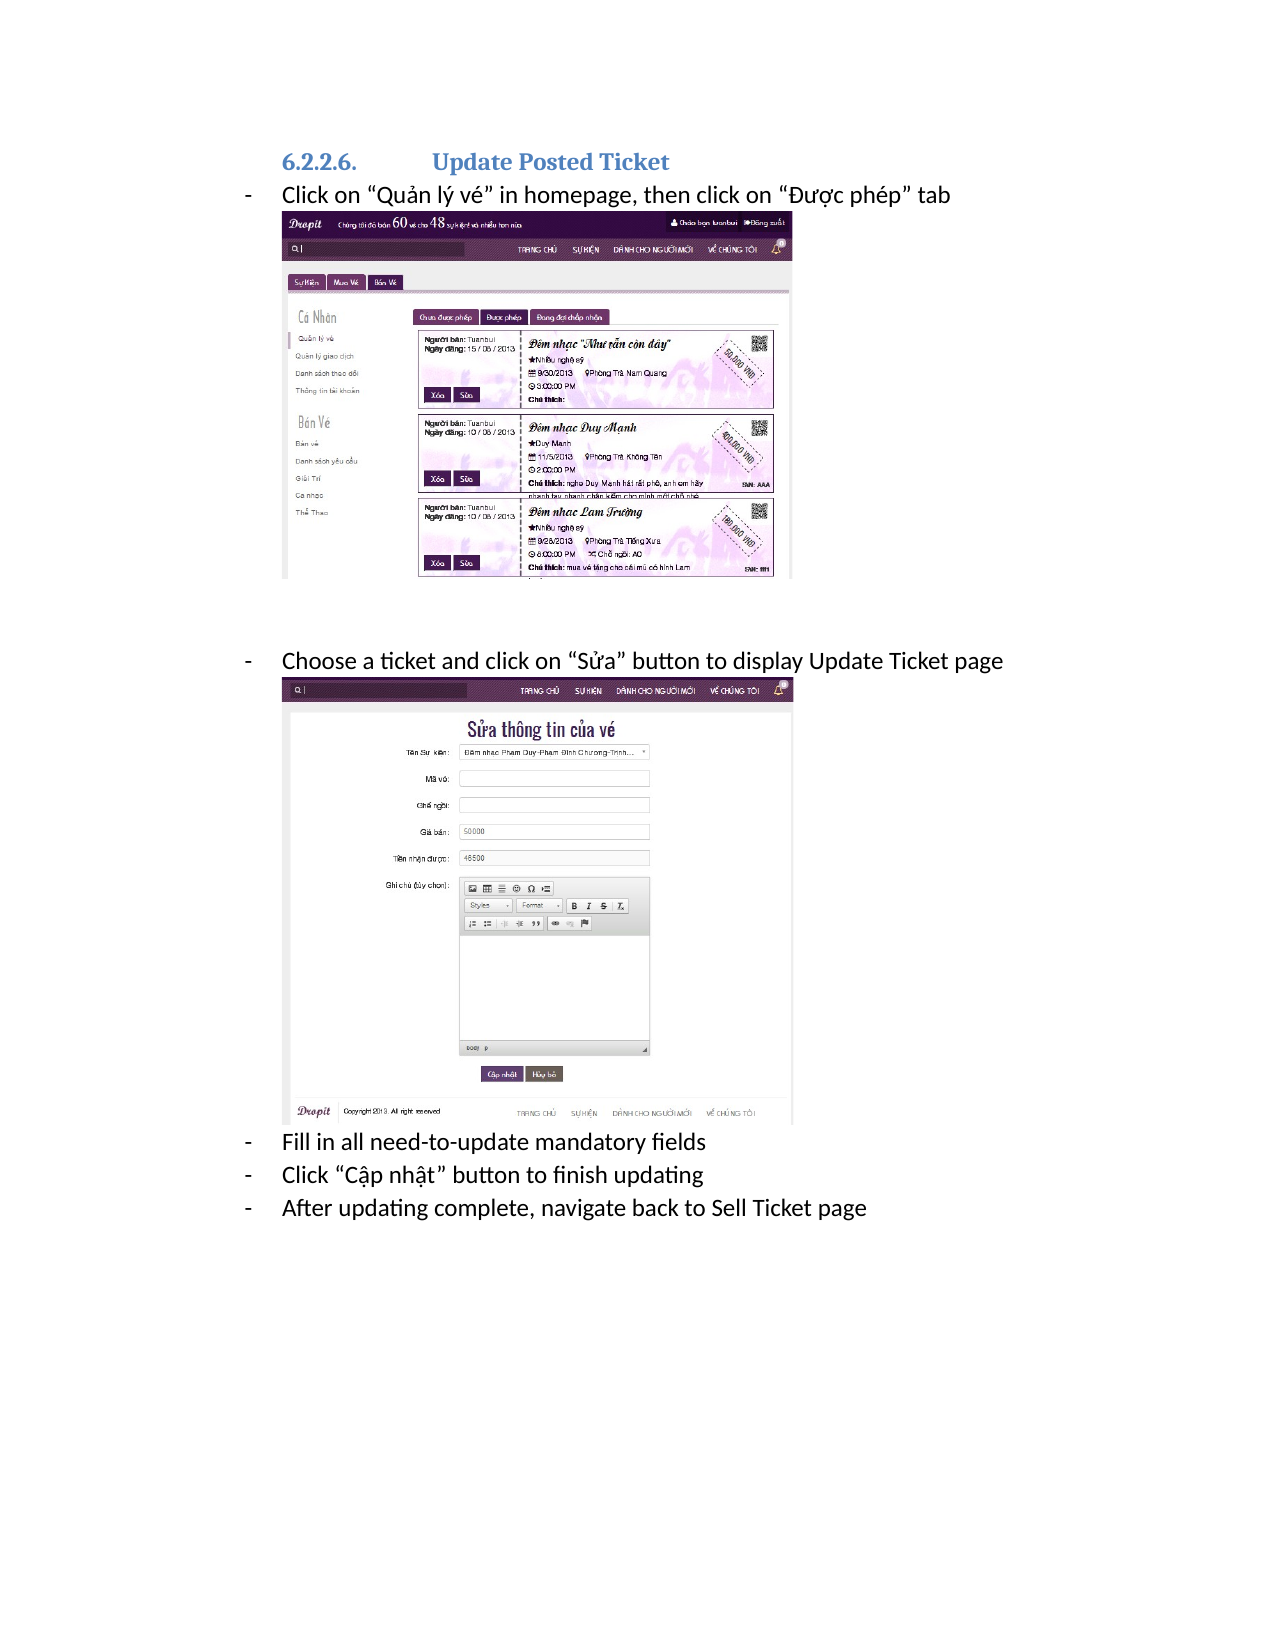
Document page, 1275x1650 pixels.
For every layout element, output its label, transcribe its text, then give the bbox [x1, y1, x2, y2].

list After updating complete, navigate back to Sell Ticket page [244, 1192, 1157, 1223]
list Fill in all need-to-update mandatory fields [244, 1127, 1157, 1157]
picture [281, 211, 793, 579]
list Click “Cập nhật” button to finish updating [244, 1159, 1157, 1190]
picture [281, 677, 794, 1125]
subtitle Update Posted Ticket [282, 148, 1157, 176]
